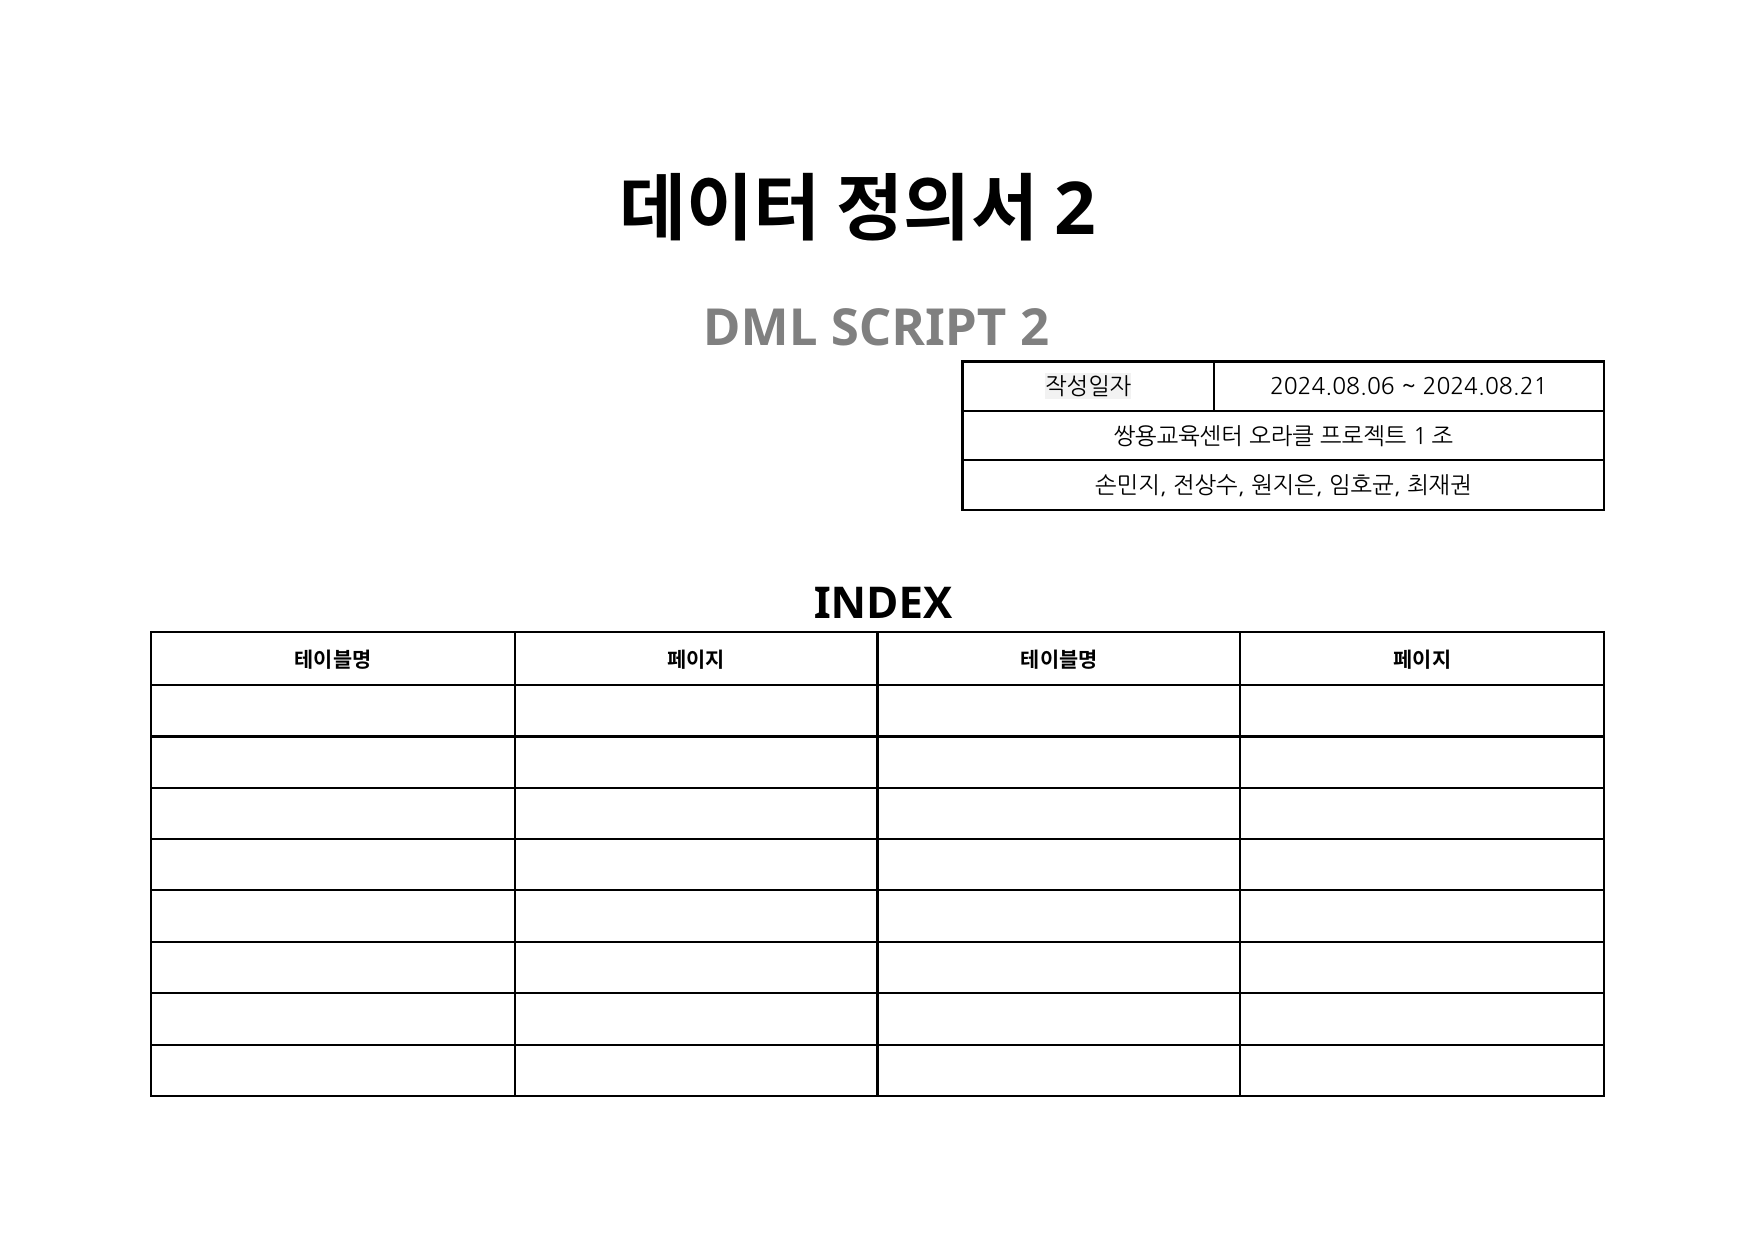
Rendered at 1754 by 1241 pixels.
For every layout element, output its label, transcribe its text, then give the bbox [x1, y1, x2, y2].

table_cell [879, 994, 1239, 1043]
table_cell [152, 686, 514, 735]
table_cell [152, 738, 514, 787]
text INDEX [813, 571, 1626, 631]
table_cell [1241, 994, 1603, 1043]
table_cell [1241, 1046, 1603, 1095]
table_cell [1241, 943, 1603, 992]
table_cell [879, 738, 1239, 787]
table_cell 손민지, 전상수, 원지은, 임호균, 최재권 [964, 461, 1603, 509]
table_cell [516, 686, 876, 735]
table_cell [516, 840, 876, 889]
table_cell 쌍용교육센터 오라클 프로젝트 1조 [964, 412, 1603, 459]
table_cell [1241, 789, 1603, 838]
table_header 작성일자 [964, 363, 1213, 410]
table_cell [152, 1046, 514, 1095]
table_cell [879, 686, 1239, 735]
table_cell [1241, 738, 1603, 787]
table_cell [879, 943, 1239, 992]
text DML SCRIPT 2 [703, 291, 1626, 360]
table_cell [152, 943, 514, 992]
table_header 페이지 [1241, 633, 1603, 684]
table_cell [516, 891, 876, 941]
table_header 페이지 [516, 633, 876, 684]
table_cell [516, 789, 876, 838]
table_cell [879, 891, 1239, 941]
text 데이터 정의서 2 [619, 150, 1626, 256]
table_cell [879, 789, 1239, 838]
table_cell [1241, 891, 1603, 941]
table_cell [516, 738, 876, 787]
table_cell [1241, 686, 1603, 735]
table_cell [152, 840, 514, 889]
table_cell [152, 994, 514, 1043]
table_header 2024.08.06 ~ 2024.08.21 [1215, 363, 1603, 410]
table_cell [516, 1046, 876, 1095]
table_header 테이블명 [152, 633, 514, 684]
table_cell [152, 891, 514, 941]
table_header 테이블명 [879, 633, 1239, 684]
table_cell [516, 994, 876, 1043]
table_cell [152, 789, 514, 838]
table_cell [1241, 840, 1603, 889]
table_cell [879, 840, 1239, 889]
table_cell [516, 943, 876, 992]
table_cell [879, 1046, 1239, 1095]
